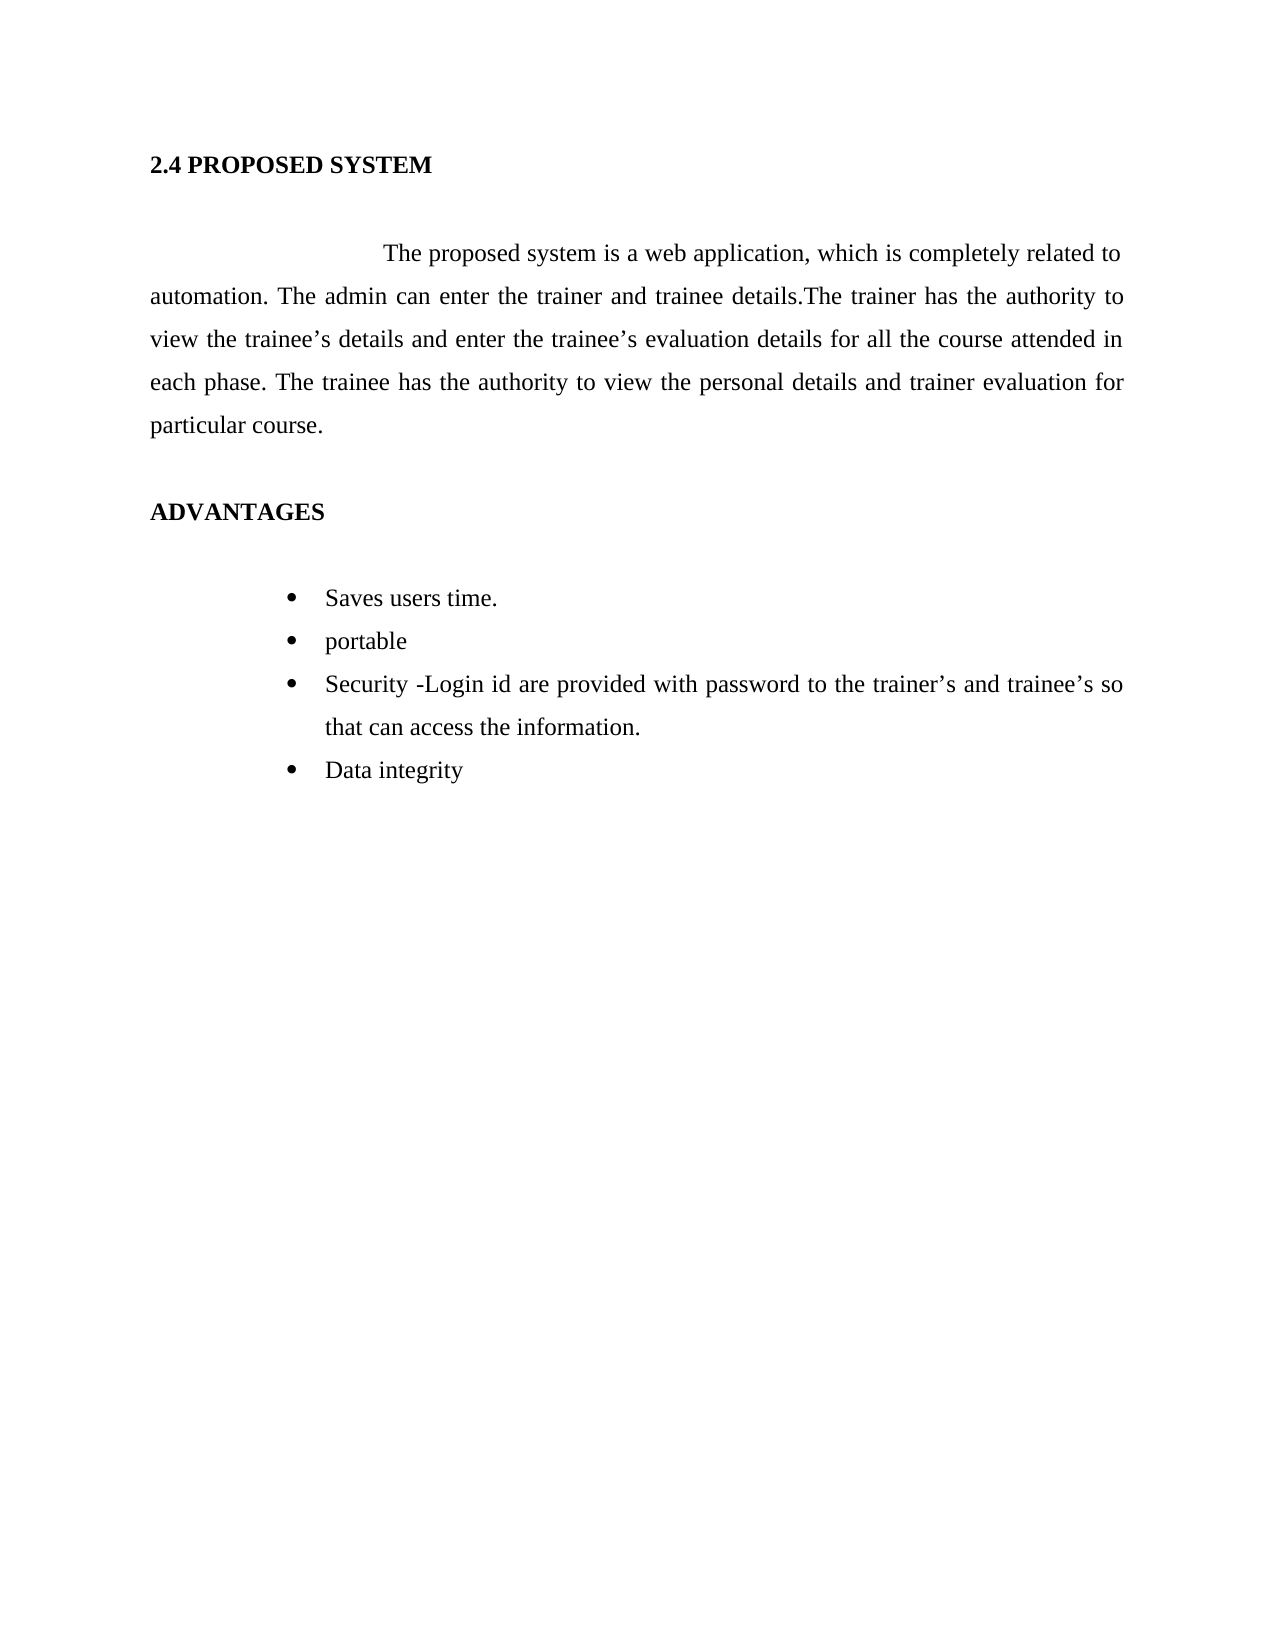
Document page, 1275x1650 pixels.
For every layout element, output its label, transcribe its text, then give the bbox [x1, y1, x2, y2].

list Saves users time. [287, 583, 1125, 612]
text ADVANTAGES [150, 497, 1125, 525]
text The proposed system is a web application, which is completely related to automation. The admin can enter the trainer and trainee details.The trainer has the authority to view the trainee’s details and enter the trainee’s evaluation details for all the course attended in each phase. The trainee has the authority to view the personal details and trainer evaluation for particular course. [150, 238, 1125, 439]
text 2.4 PROPOSED SYSTEM [150, 150, 1125, 179]
list Security -Login id are provided with password to the trainer’s and trainee’s so that can access the information. [287, 669, 1125, 741]
list portable [287, 626, 1125, 655]
list Data integrity [287, 755, 1125, 784]
